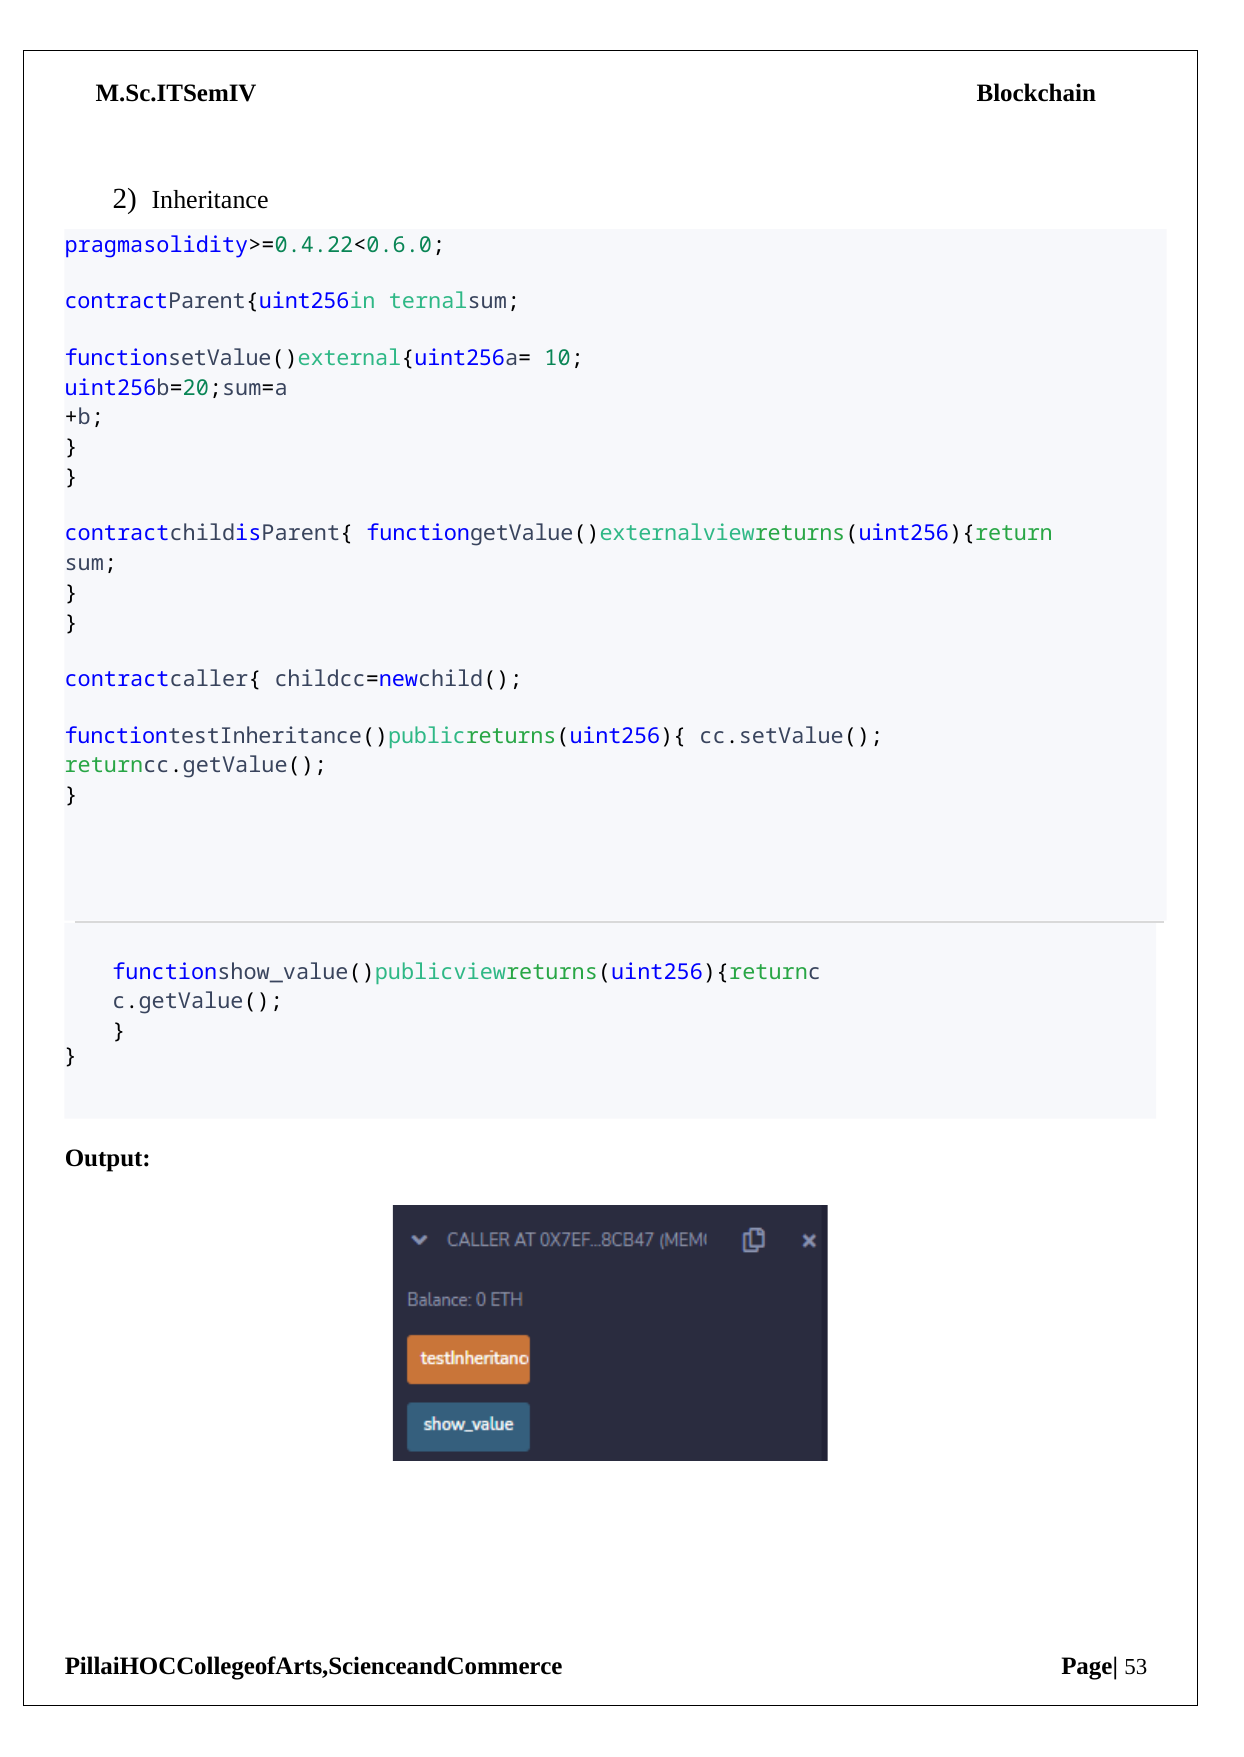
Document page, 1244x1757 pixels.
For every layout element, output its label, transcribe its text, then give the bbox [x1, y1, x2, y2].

subtitle Inheritance [112, 181, 1197, 215]
text Output: [64, 249, 1197, 1172]
picture [392, 1205, 828, 1461]
